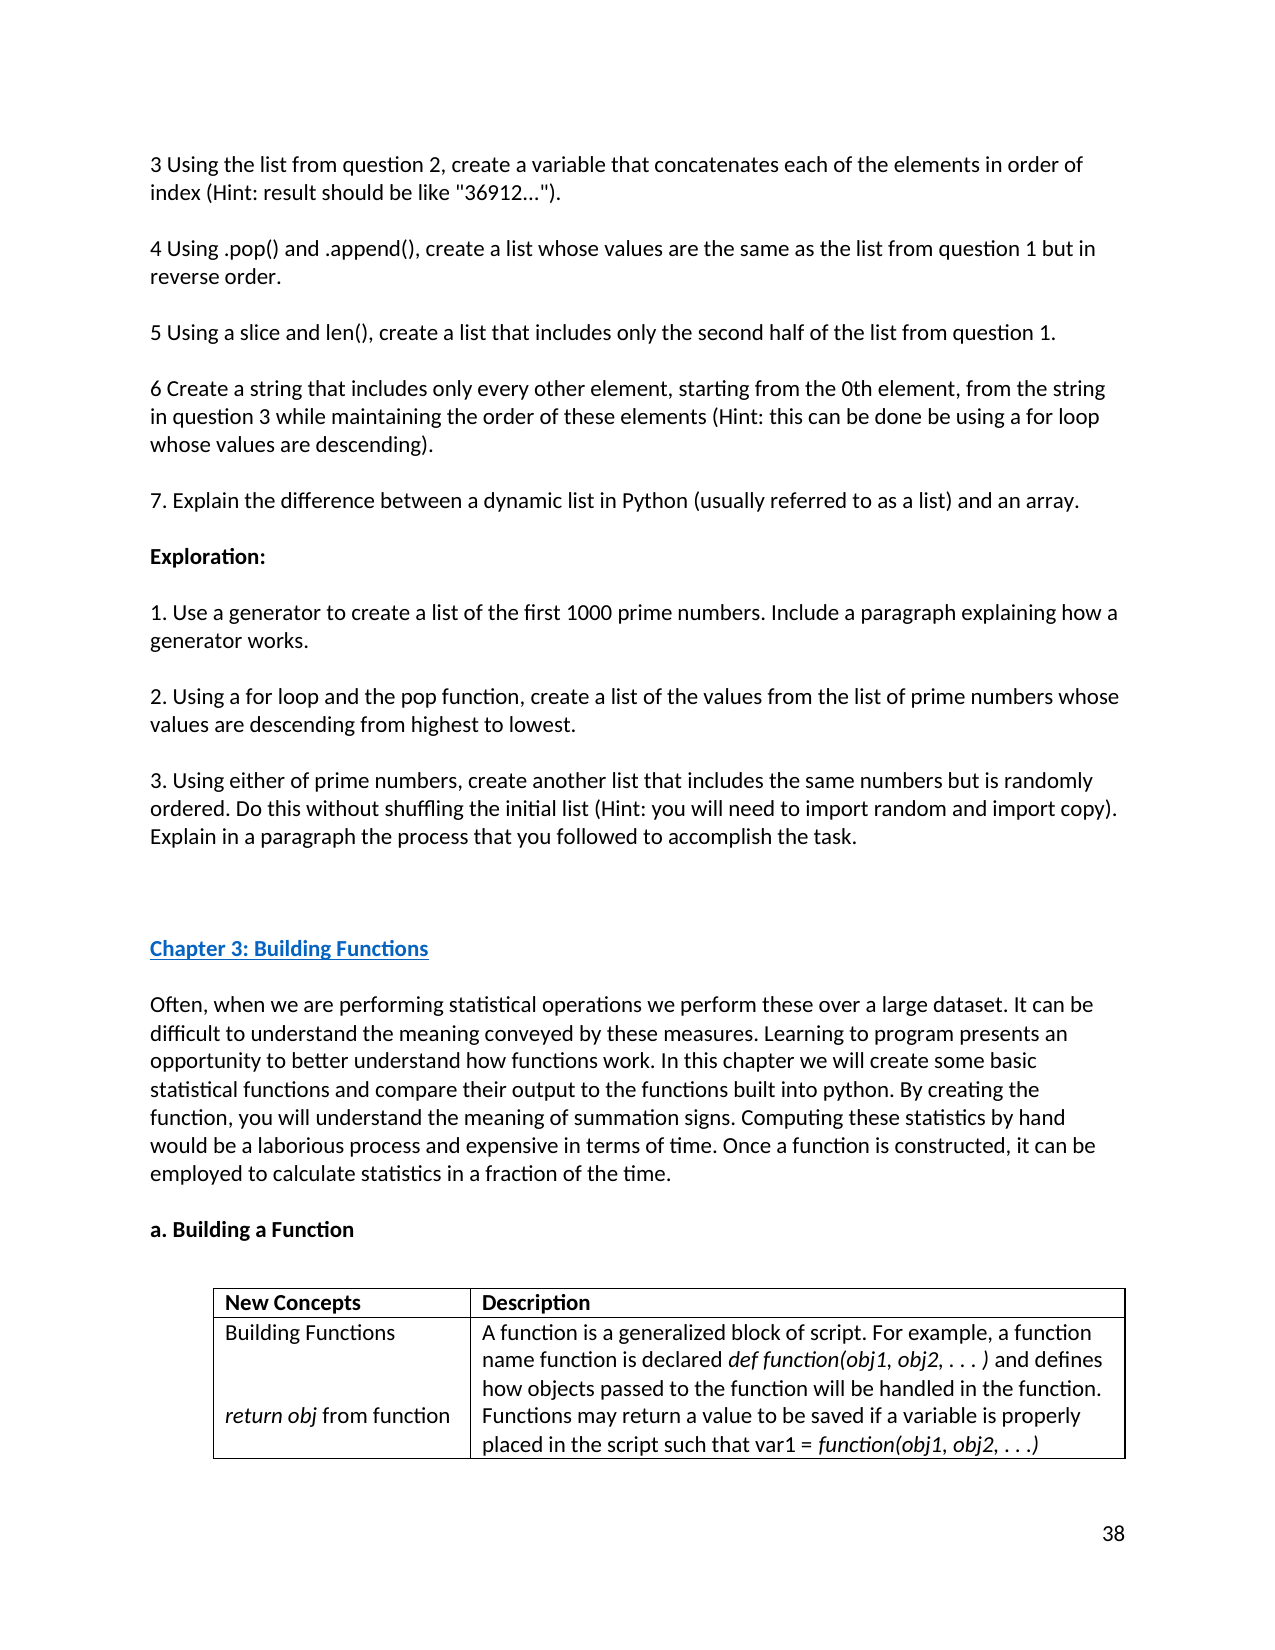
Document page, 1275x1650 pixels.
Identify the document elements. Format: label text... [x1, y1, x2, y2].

text 6 Create a string that includes only every other element, starting from the 0th element, from the string in question 3 while maintaining the order of these elements (Hint: this can be done be using a for loop whose values are descending). [150, 374, 1125, 458]
text 3 Using the list from question 2, create a variable that concatenates each of the elements in order of index (Hint: result should be like "36912..."). [150, 150, 1125, 206]
text a. Building a Function [150, 1215, 1125, 1243]
text Chapter 3: Building Functions [150, 934, 1125, 963]
text 5 Using a slice and len(), create a list that includes only the second half of the list from question 1. [150, 318, 1125, 346]
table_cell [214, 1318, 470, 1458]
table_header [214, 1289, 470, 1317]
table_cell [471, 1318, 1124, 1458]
text Exploration: [150, 542, 1125, 570]
text 4 Using .pop() and .append(), create a list whose values are the same as the list from question 1 but in reverse order. [150, 234, 1125, 290]
text Often, when we are performing statistical operations we perform these over a large dataset. It can be difficult to understand the meaning conveyed by these measures. Learning to program presents an opportunity to better understand how functions work. In this chapter we will create some basic statistical functions and compare their output to the functions built into python. By creating the function, you will understand the meaning of summation signs. Computing these statistics by hand would be a laborious process and expensive in terms of time. Once a function is constructed, it can be employed to calculate statistics in a fraction of the time. [150, 991, 1125, 1187]
text 1. Use a generator to create a list of the first 1000 prime numbers. Include a paragraph explaining how a generator works. [150, 598, 1125, 654]
text 3. Using either of prime numbers, create another list that includes the same numbers but is randomly ordered. Do this without shuffling the initial list (Hint: you will need to import random and import copy). Explain in a paragraph the process that you followed to accomplish the task. [150, 766, 1125, 851]
text 7. Explain the difference between a dynamic list in Python (usually referred to as a list) and an array. [150, 486, 1125, 514]
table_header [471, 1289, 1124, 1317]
text 2. Using a for loop and the pop function, create a list of the values from the list of prime numbers whose values are descending from highest to lowest. [150, 682, 1125, 738]
